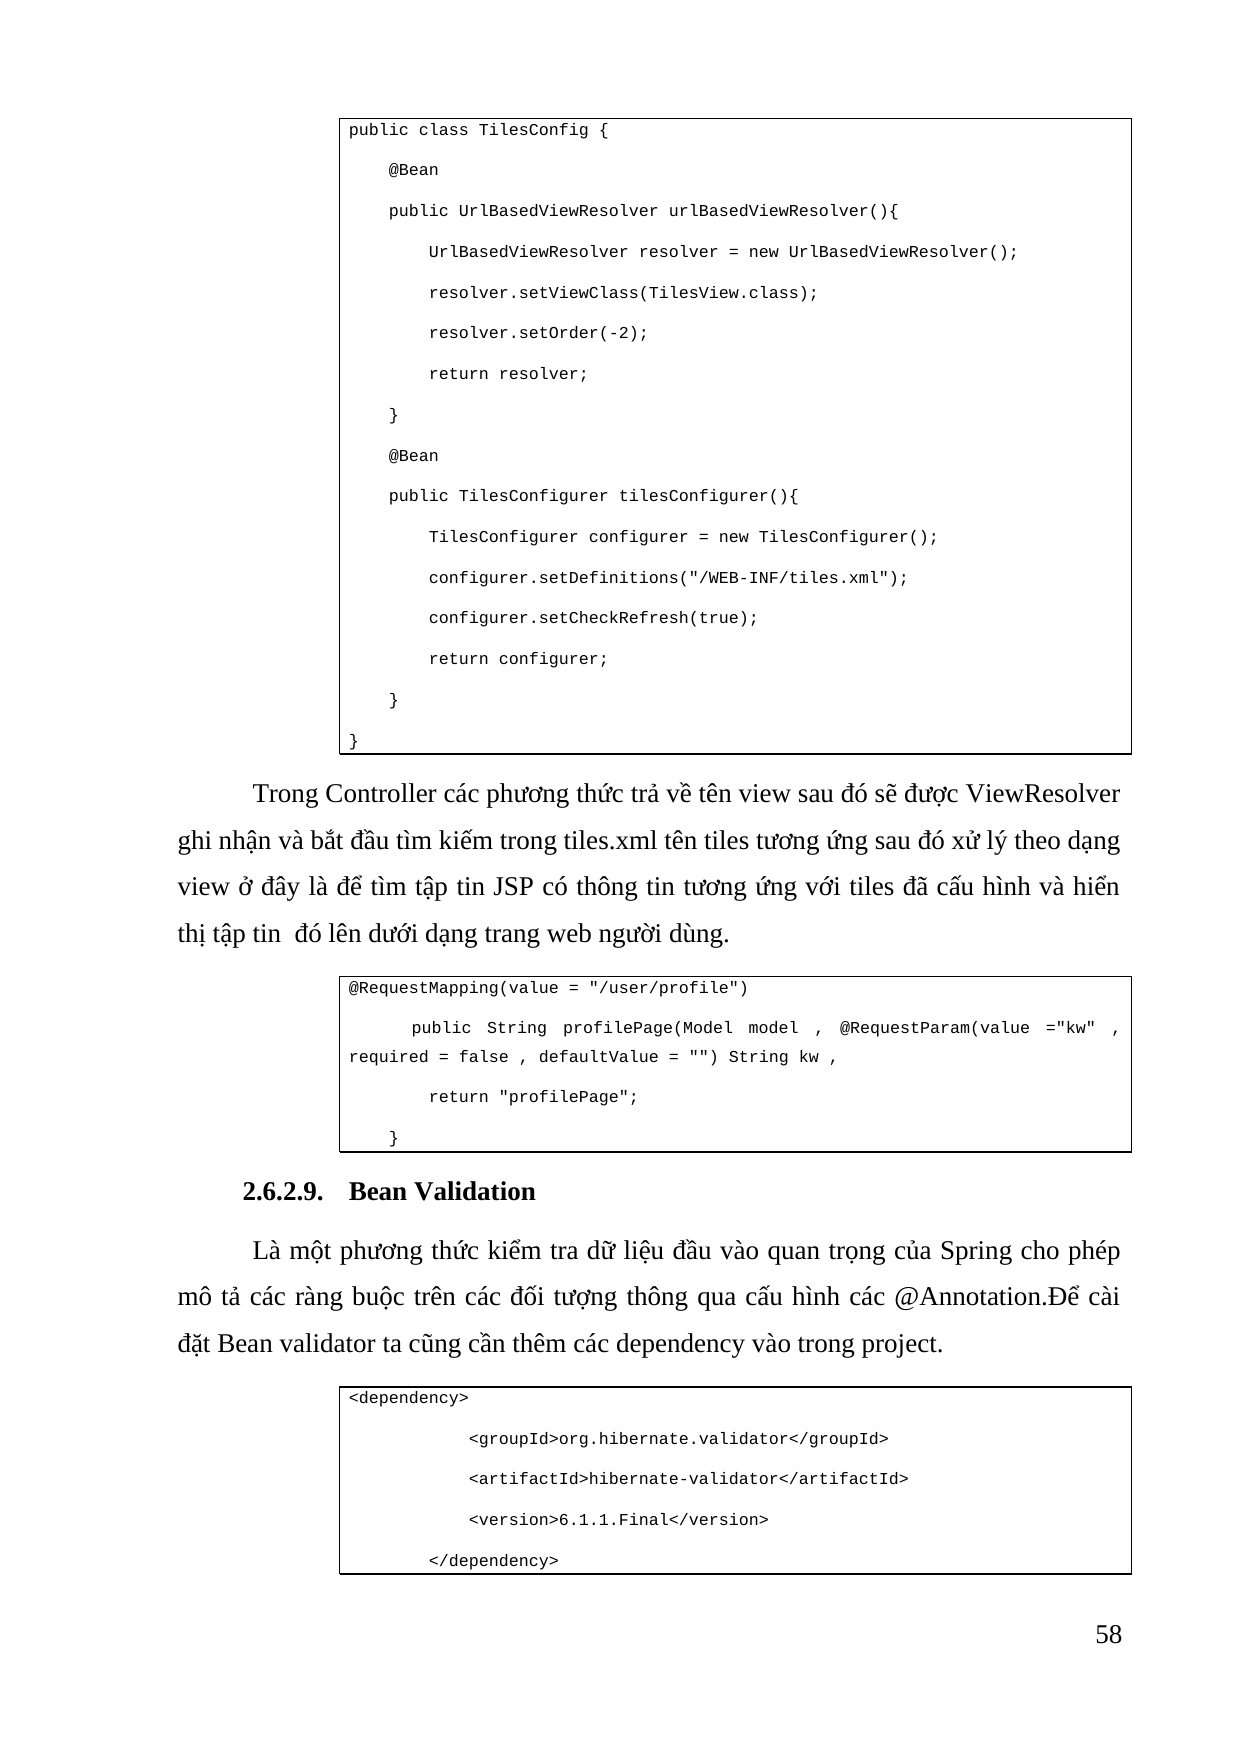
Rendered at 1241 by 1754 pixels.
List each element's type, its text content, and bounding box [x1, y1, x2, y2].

text <dependency> [340, 1388, 1131, 1408]
text UrlBasedViewResolver resolver = new UrlBasedViewResolver(); [340, 240, 1131, 262]
subtitle Bean Validation [242, 1175, 1122, 1206]
text TilesConfigurer configurer = new TilesConfigurer(); [340, 525, 1131, 547]
text <artifactId>hibernate-validator</artifactId> [340, 1468, 1131, 1490]
text @Bean [340, 159, 1131, 181]
text return resolver; [340, 362, 1131, 384]
text resolver.setOrder(-2); [340, 322, 1131, 344]
text } [340, 688, 1131, 710]
text } [340, 403, 1131, 425]
text public class TilesConfig { [340, 119, 1131, 140]
text <groupId>org.hibernate.validator</groupId> [340, 1427, 1131, 1449]
text Trong Controller các phương thức trả về tên view sau đó sẽ được ViewResolver ghi nhận và bắt đầu tìm kiếm trong tiles.xml tên tiles tương ứng sau đó xử lý theo dạng view ở đây là để tìm tập tin JSP có thông tin tương ứng với tiles đã cấu hình và hiển thị tập tin đó lên dưới dạng trang web người dùng. [177, 777, 1122, 948]
text public TilesConfigurer tilesConfigurer(){ [340, 485, 1131, 507]
text @Bean [340, 444, 1131, 466]
text configurer.setDefinitions("/WEB-INF/tiles.xml"); [340, 566, 1131, 588]
text public String profilePage(Model model , @RequestParam(value ="kw" , required = false , defaultValue = "") String kw , [340, 1017, 1131, 1067]
text } [340, 1127, 1131, 1151]
text public UrlBasedViewResolver urlBasedViewResolver(){ [340, 199, 1131, 222]
text </dependency> [340, 1549, 1131, 1573]
text Là một phương thức kiểm tra dữ liệu đầu vào quan trọng của Spring cho phép mô tả các ràng buộc trên các đối tượng thông qua cấu hình các @Annotation.Để cài đặt Bean validator ta cũng cần thêm các dependency vào trong project. [177, 1234, 1122, 1358]
text @RequestMapping(value = "/user/profile") [340, 977, 1131, 998]
text } [340, 729, 1131, 753]
text configurer.setCheckRefresh(true); [340, 607, 1131, 629]
text resolver.setViewClass(TilesView.class); [340, 281, 1131, 303]
text return configurer; [340, 648, 1131, 669]
text <version>6.1.1.Final</version> [340, 1508, 1131, 1531]
text return "profilePage"; [340, 1086, 1131, 1108]
